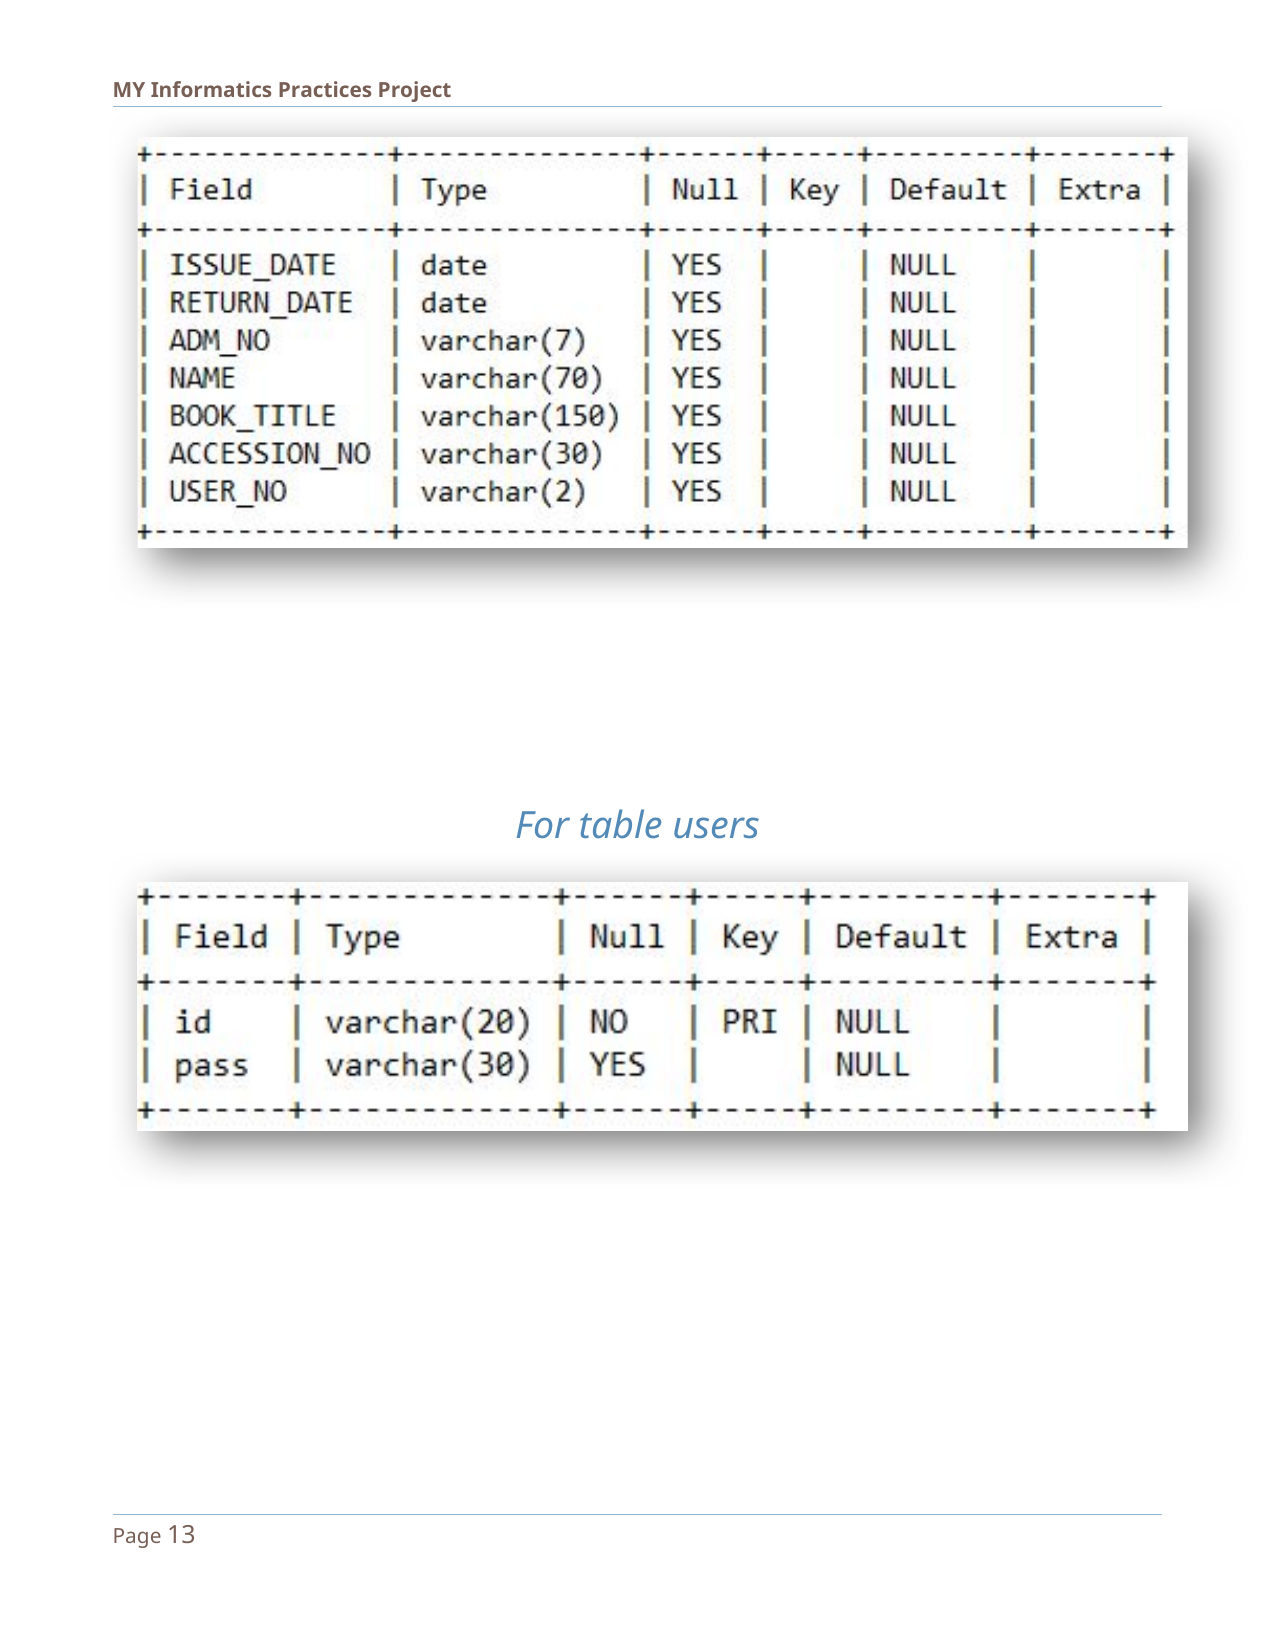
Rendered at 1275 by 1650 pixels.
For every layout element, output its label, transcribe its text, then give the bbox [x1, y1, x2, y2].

picture [137, 137, 1188, 548]
picture [137, 882, 1188, 1131]
